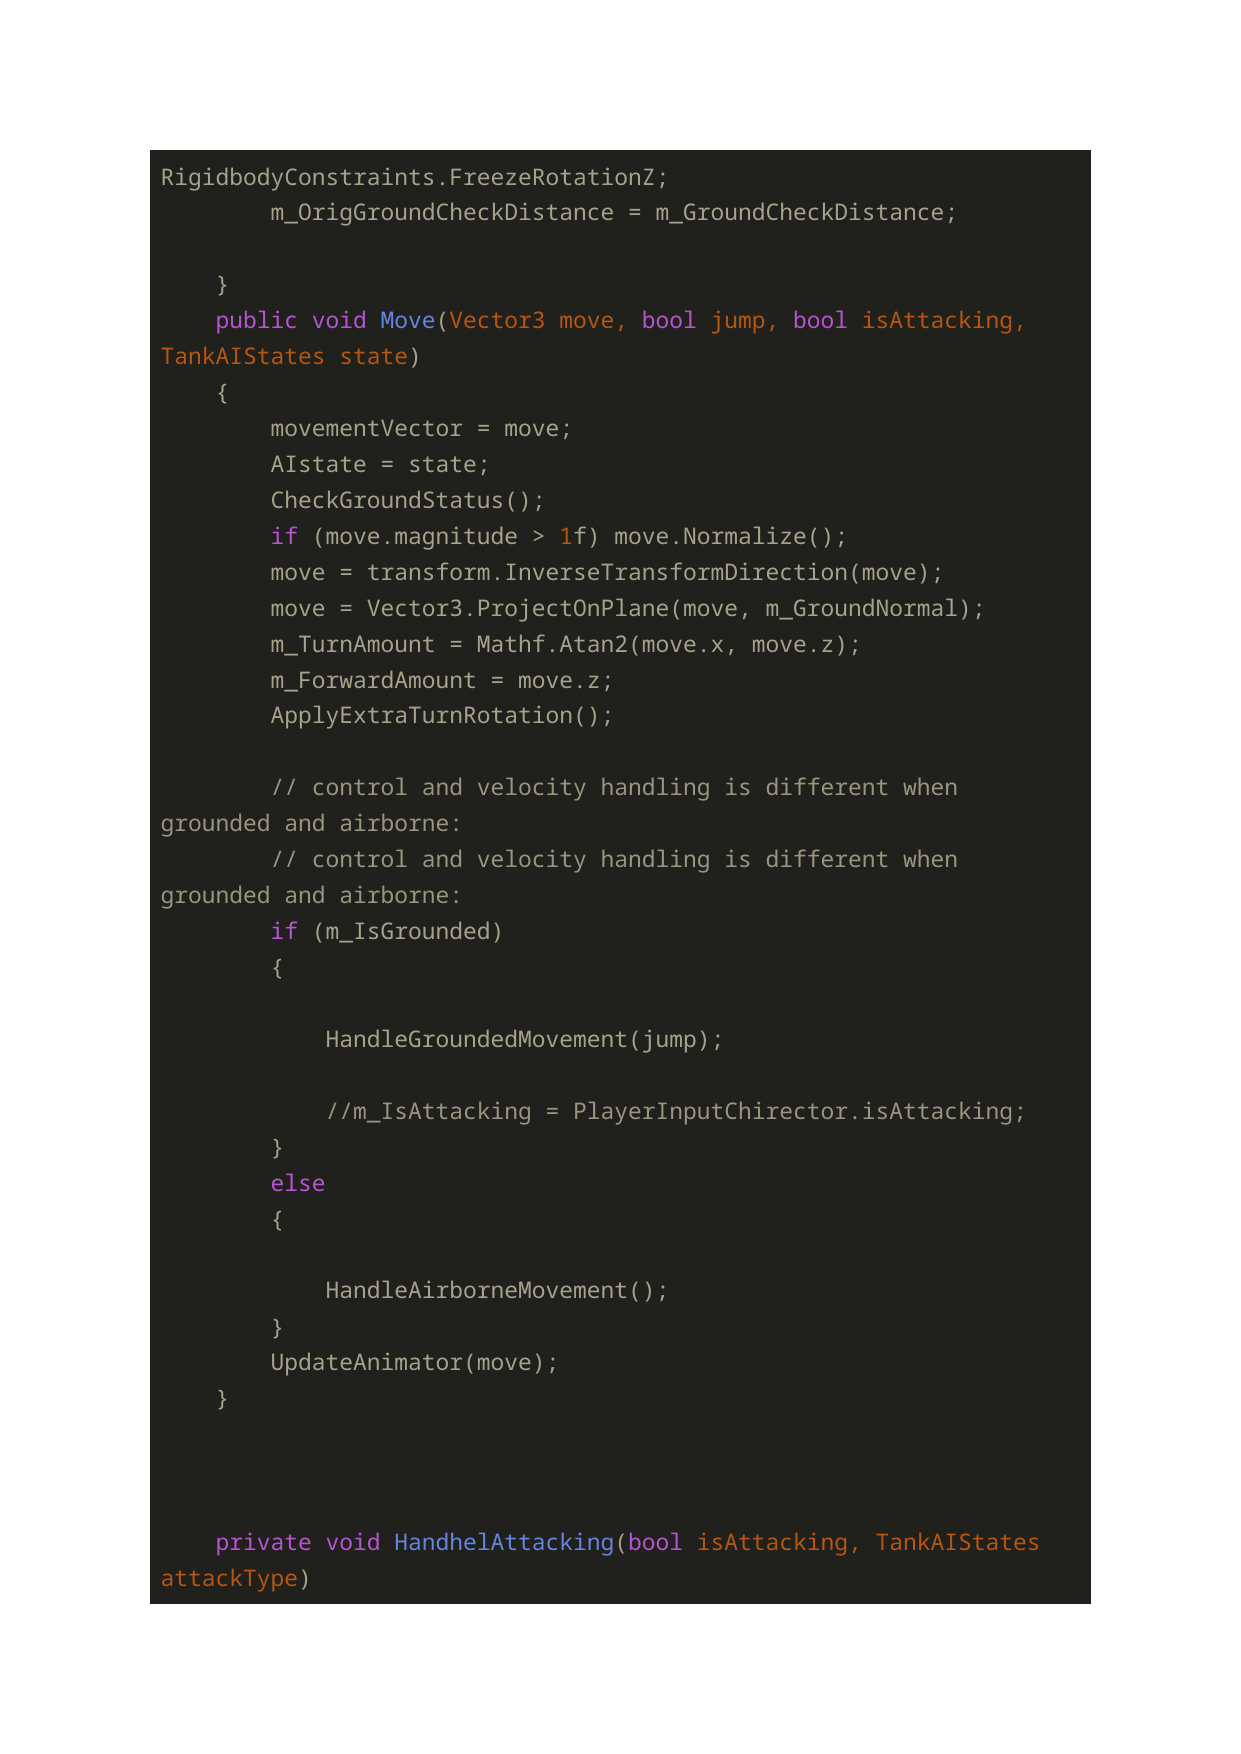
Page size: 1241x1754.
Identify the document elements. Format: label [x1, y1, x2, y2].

table_header [150, 150, 1091, 1604]
